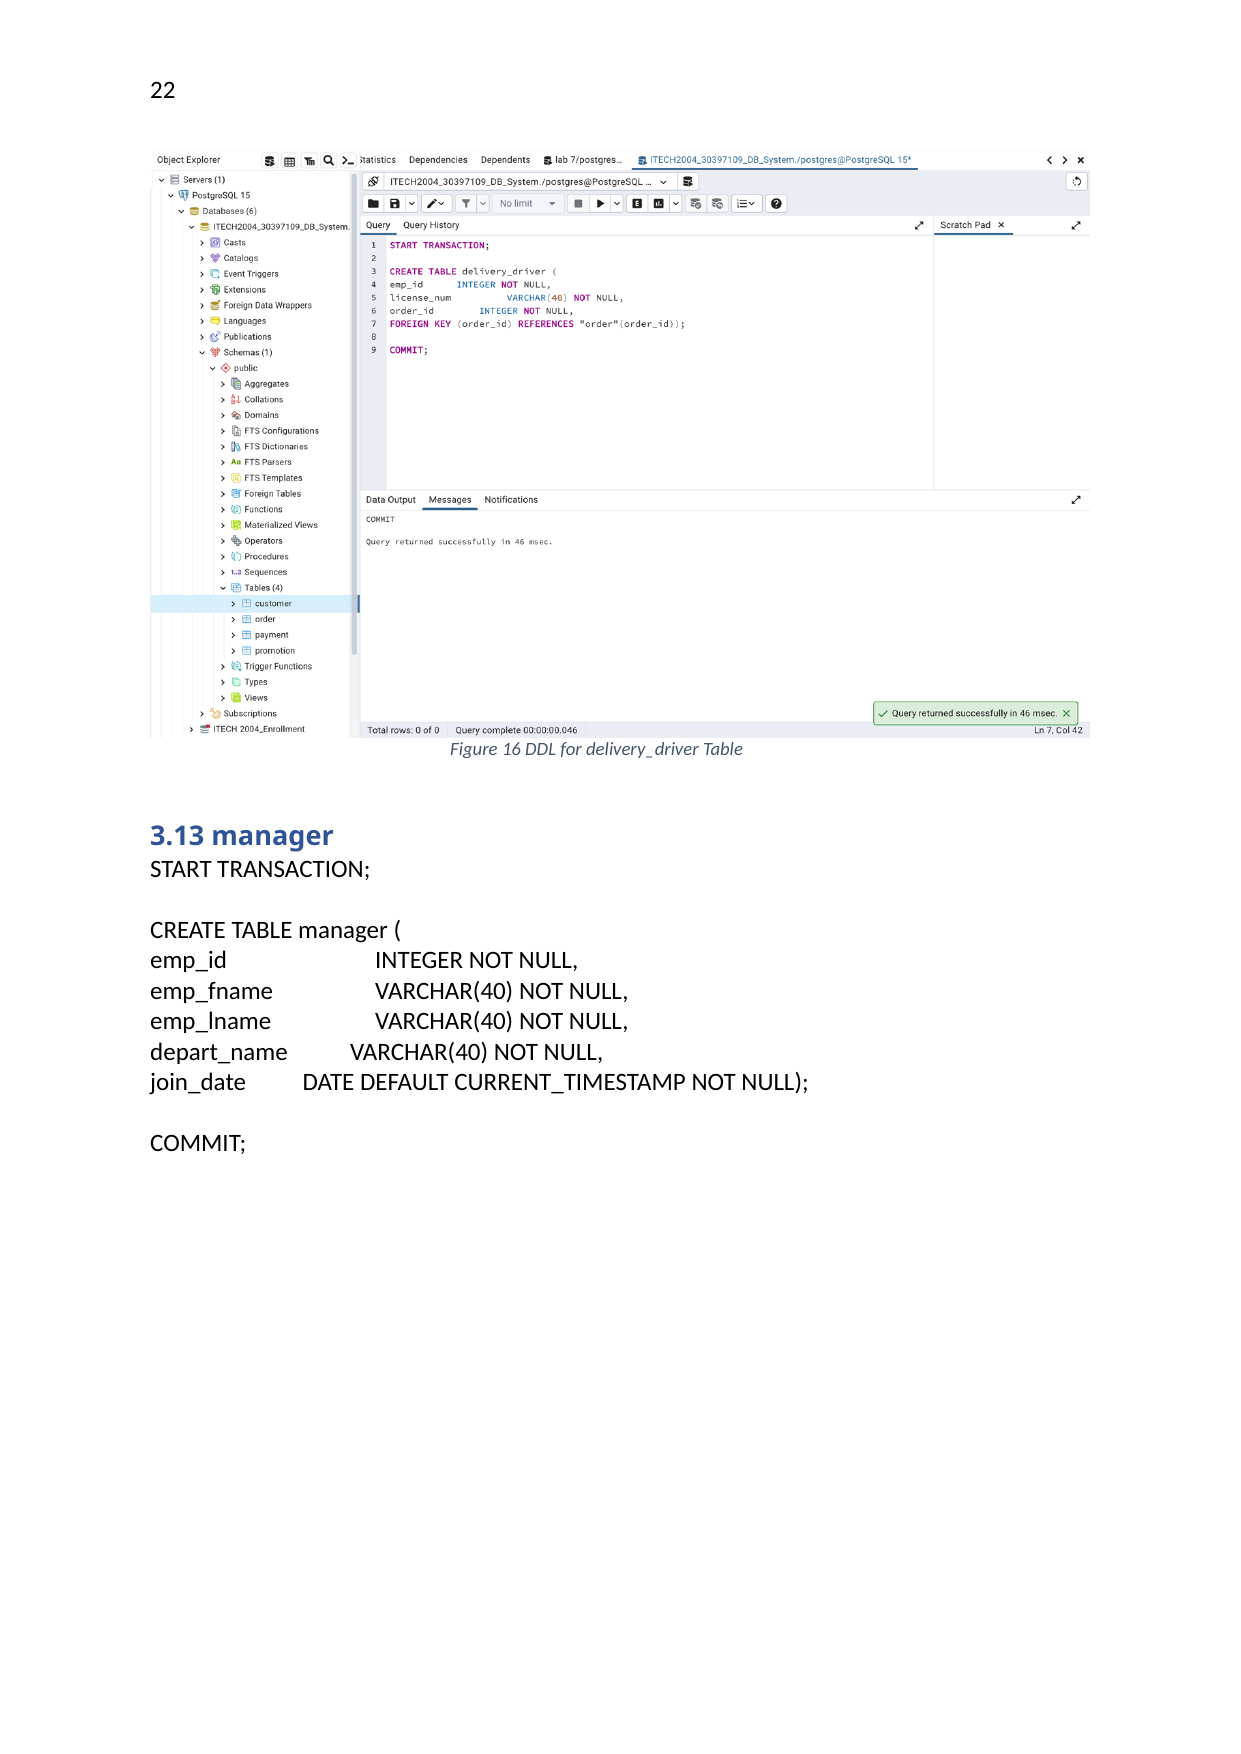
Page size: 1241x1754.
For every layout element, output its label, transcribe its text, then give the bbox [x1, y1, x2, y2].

text START TRANSACTION; [150, 853, 1090, 883]
text emp_fname VARCHAR(40) NOT NULL, [150, 975, 1090, 1006]
subtitle 3.13 manager [150, 816, 1090, 853]
text join_date DATE DEFAULT CURRENT_TIMESTAMP NOT NULL); [150, 1067, 1090, 1097]
text depart_name VARCHAR(40) NOT NULL, [150, 1036, 1090, 1067]
text emp_id INTEGER NOT NULL, [150, 944, 1090, 975]
picture [150, 150, 1091, 738]
text emp_lname VARCHAR(40) NOT NULL, [150, 1006, 1090, 1036]
text CREATE TABLE manager ( [150, 914, 1090, 944]
text Figure 16 DDL for delivery_driver Table [150, 738, 1090, 761]
text COMMIT; [150, 1128, 1090, 1158]
